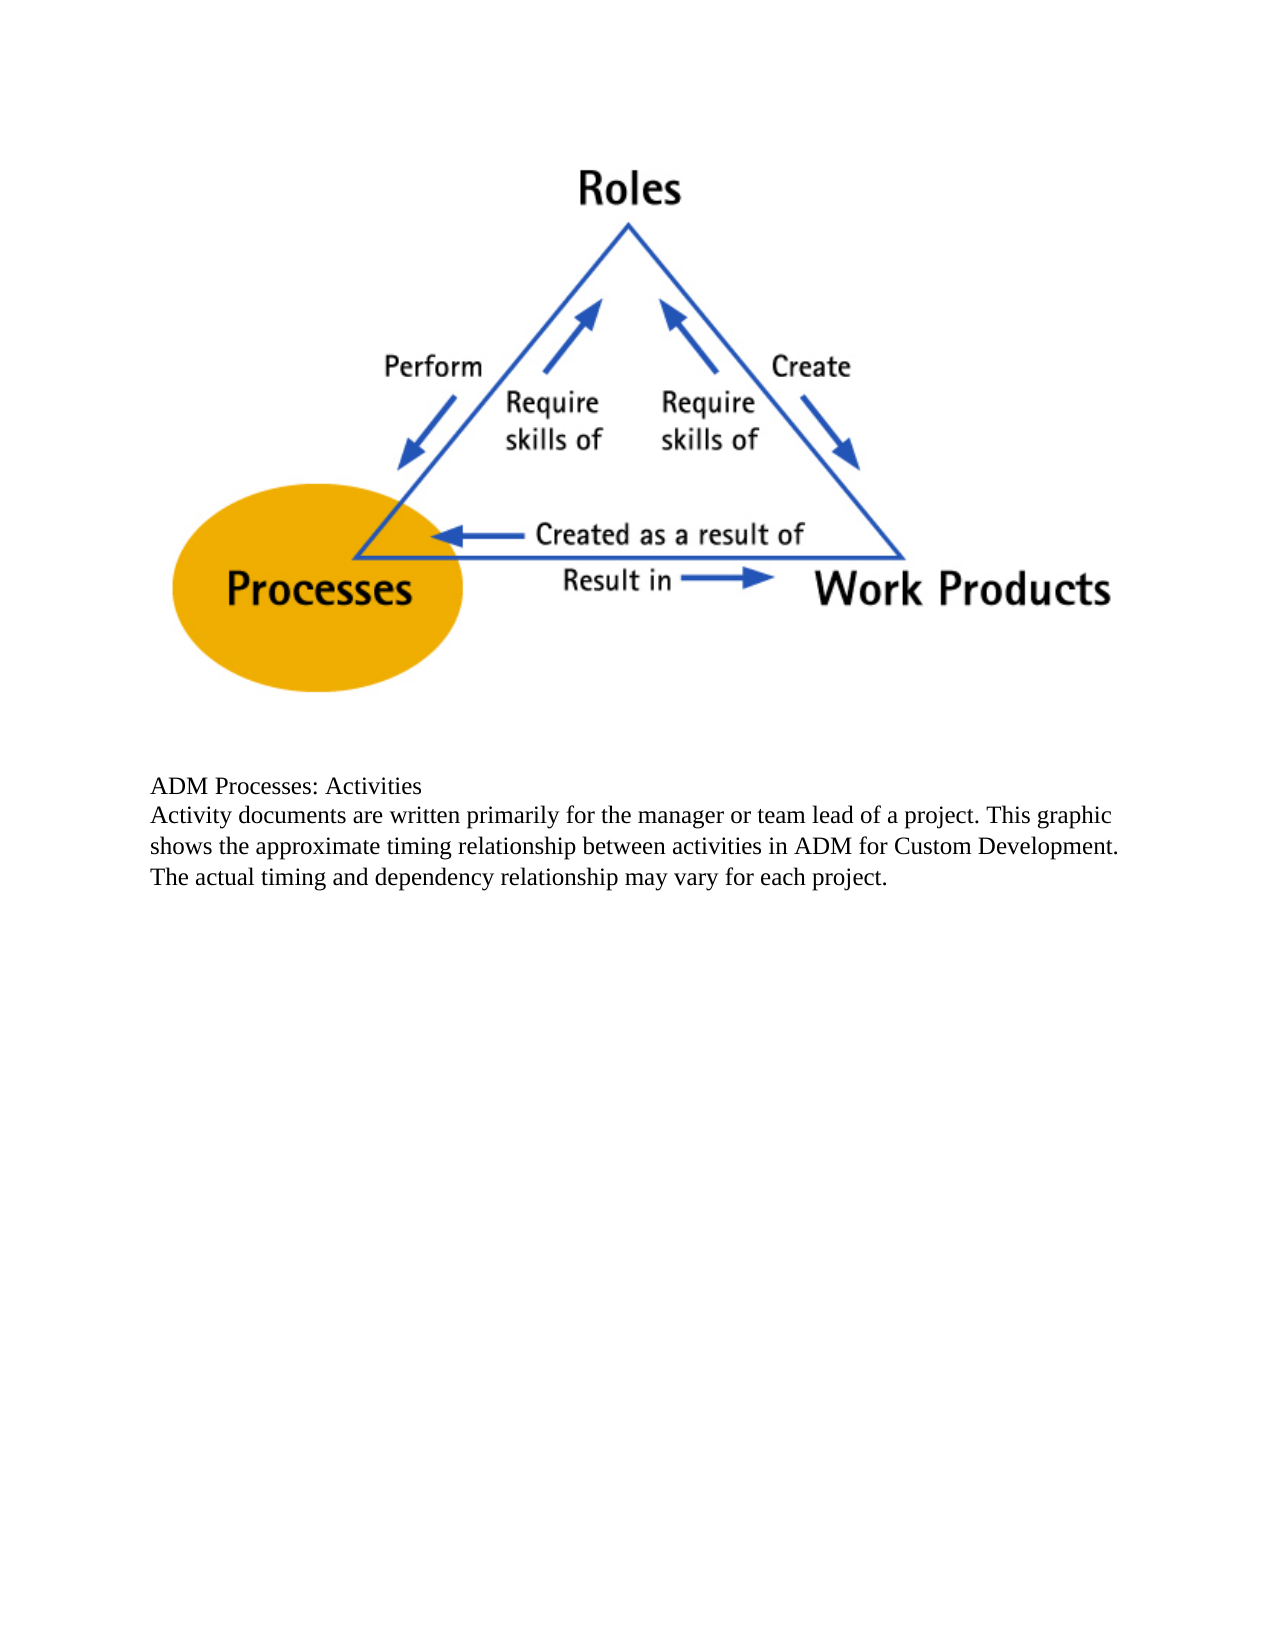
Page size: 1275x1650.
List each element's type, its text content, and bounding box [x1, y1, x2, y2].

picture [150, 150, 1125, 706]
text Activity documents are written primarily for the manager or team lead of a project. This graphic shows the approximate timing relationship between activities in ADM for Custom Development. The actual timing and dependency relationship may vary for each project. [150, 800, 1125, 891]
text ADM Processes: Activities [150, 771, 1125, 800]
